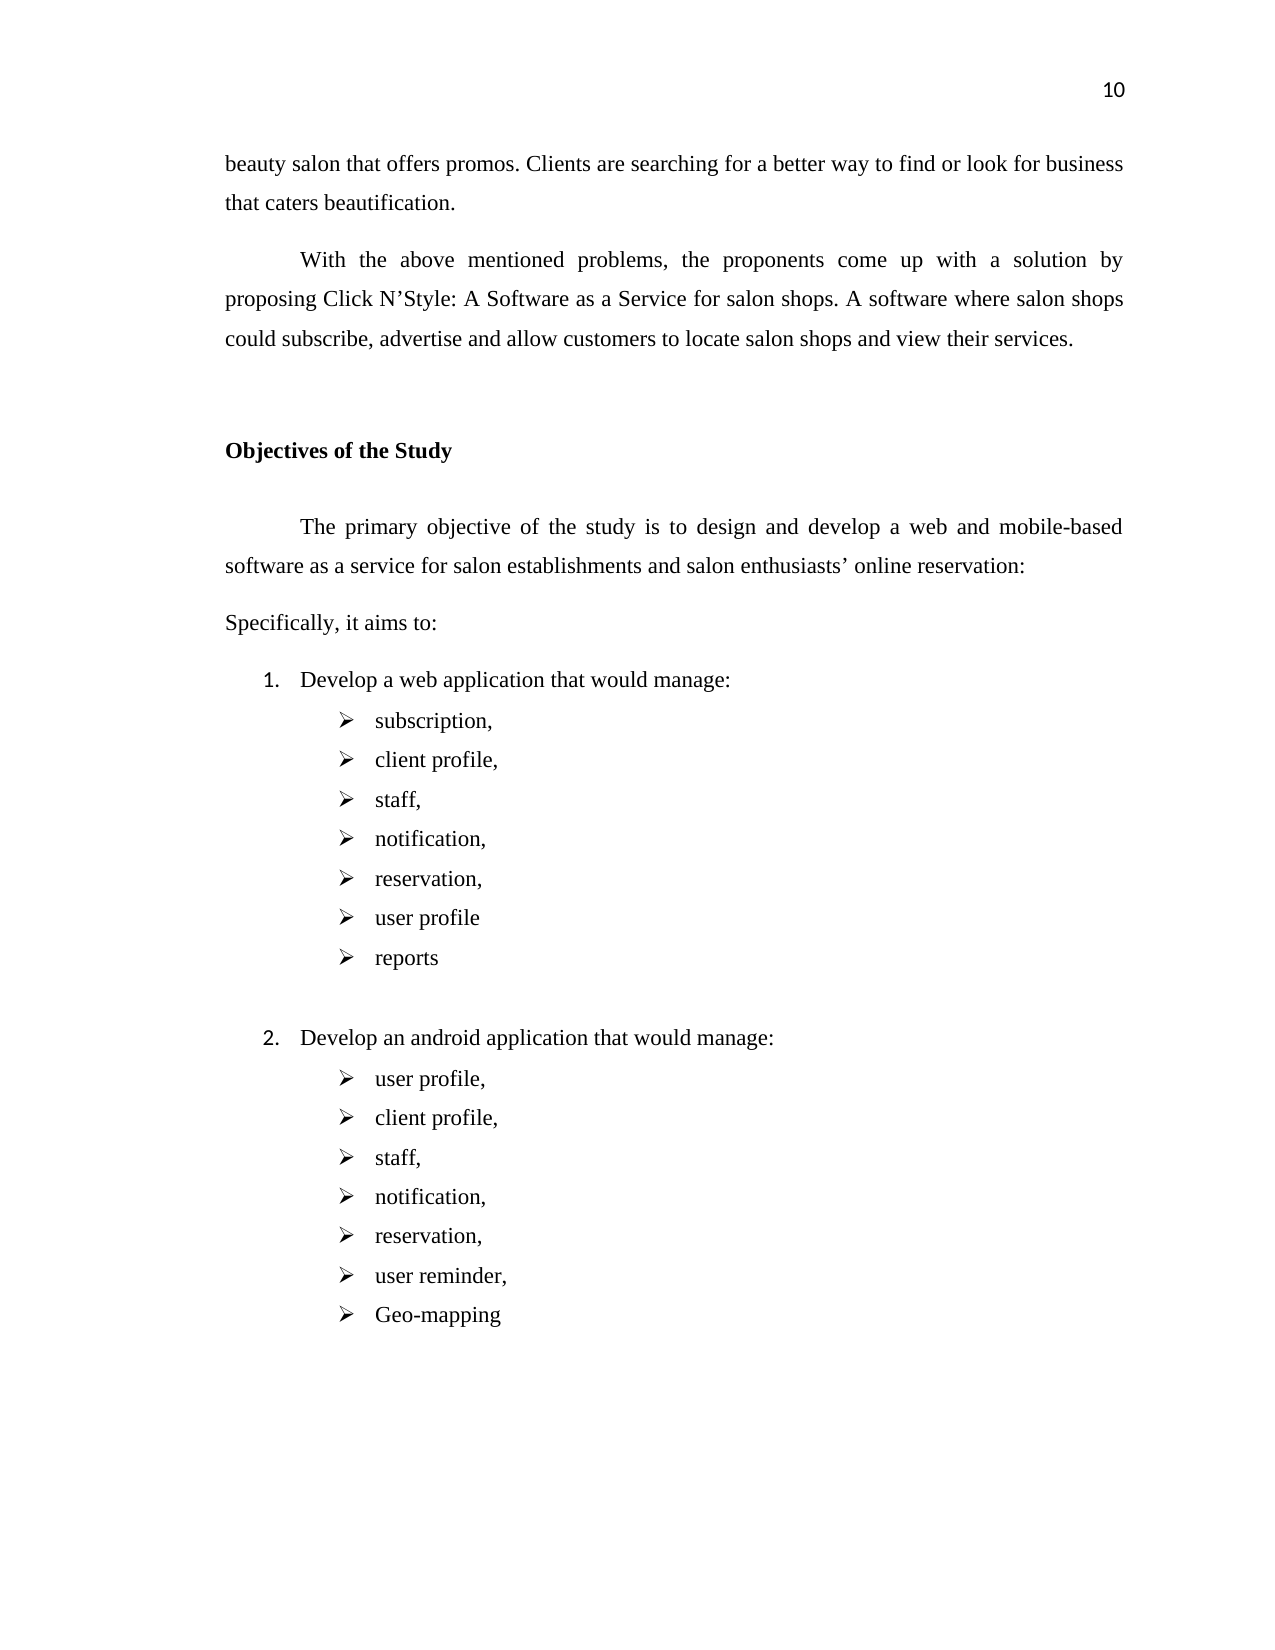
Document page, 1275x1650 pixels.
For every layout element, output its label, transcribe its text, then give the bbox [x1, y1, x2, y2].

list reservation, [337, 865, 1125, 891]
list notification, [337, 1183, 1125, 1209]
list Develop an android application that would manage: [262, 1023, 1125, 1051]
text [225, 150, 1125, 216]
list staff, [337, 786, 1125, 812]
list staff, [337, 1143, 1125, 1170]
list subscription, [337, 707, 1125, 733]
list client profile, [337, 746, 1125, 773]
text Specifically, it aims to: [225, 609, 1125, 635]
list user profile, [337, 1064, 1125, 1091]
list client profile, [337, 1104, 1125, 1130]
list user reminder, [337, 1262, 1125, 1288]
list notification, [337, 825, 1125, 852]
list reports [337, 944, 1125, 970]
list Geo-mapping [337, 1301, 1125, 1328]
list reservation, [337, 1222, 1125, 1249]
subtitle Objectives of the Study [225, 437, 1125, 463]
list Develop a web application that would manage: [262, 665, 1125, 693]
text With the above mentioned problems, the proponents come up with a solution by proposing Click N’Style: A Software as a Service for salon shops. A software where salon shops could subscribe, advertise and allow customers to locate salon shops and view their services. [225, 246, 1125, 351]
list user profile [337, 904, 1125, 931]
text The primary objective of the study is to design and develop a web and mobile-based software as a service for salon establishments and salon enthusiasts’ online reservation: [225, 513, 1125, 579]
